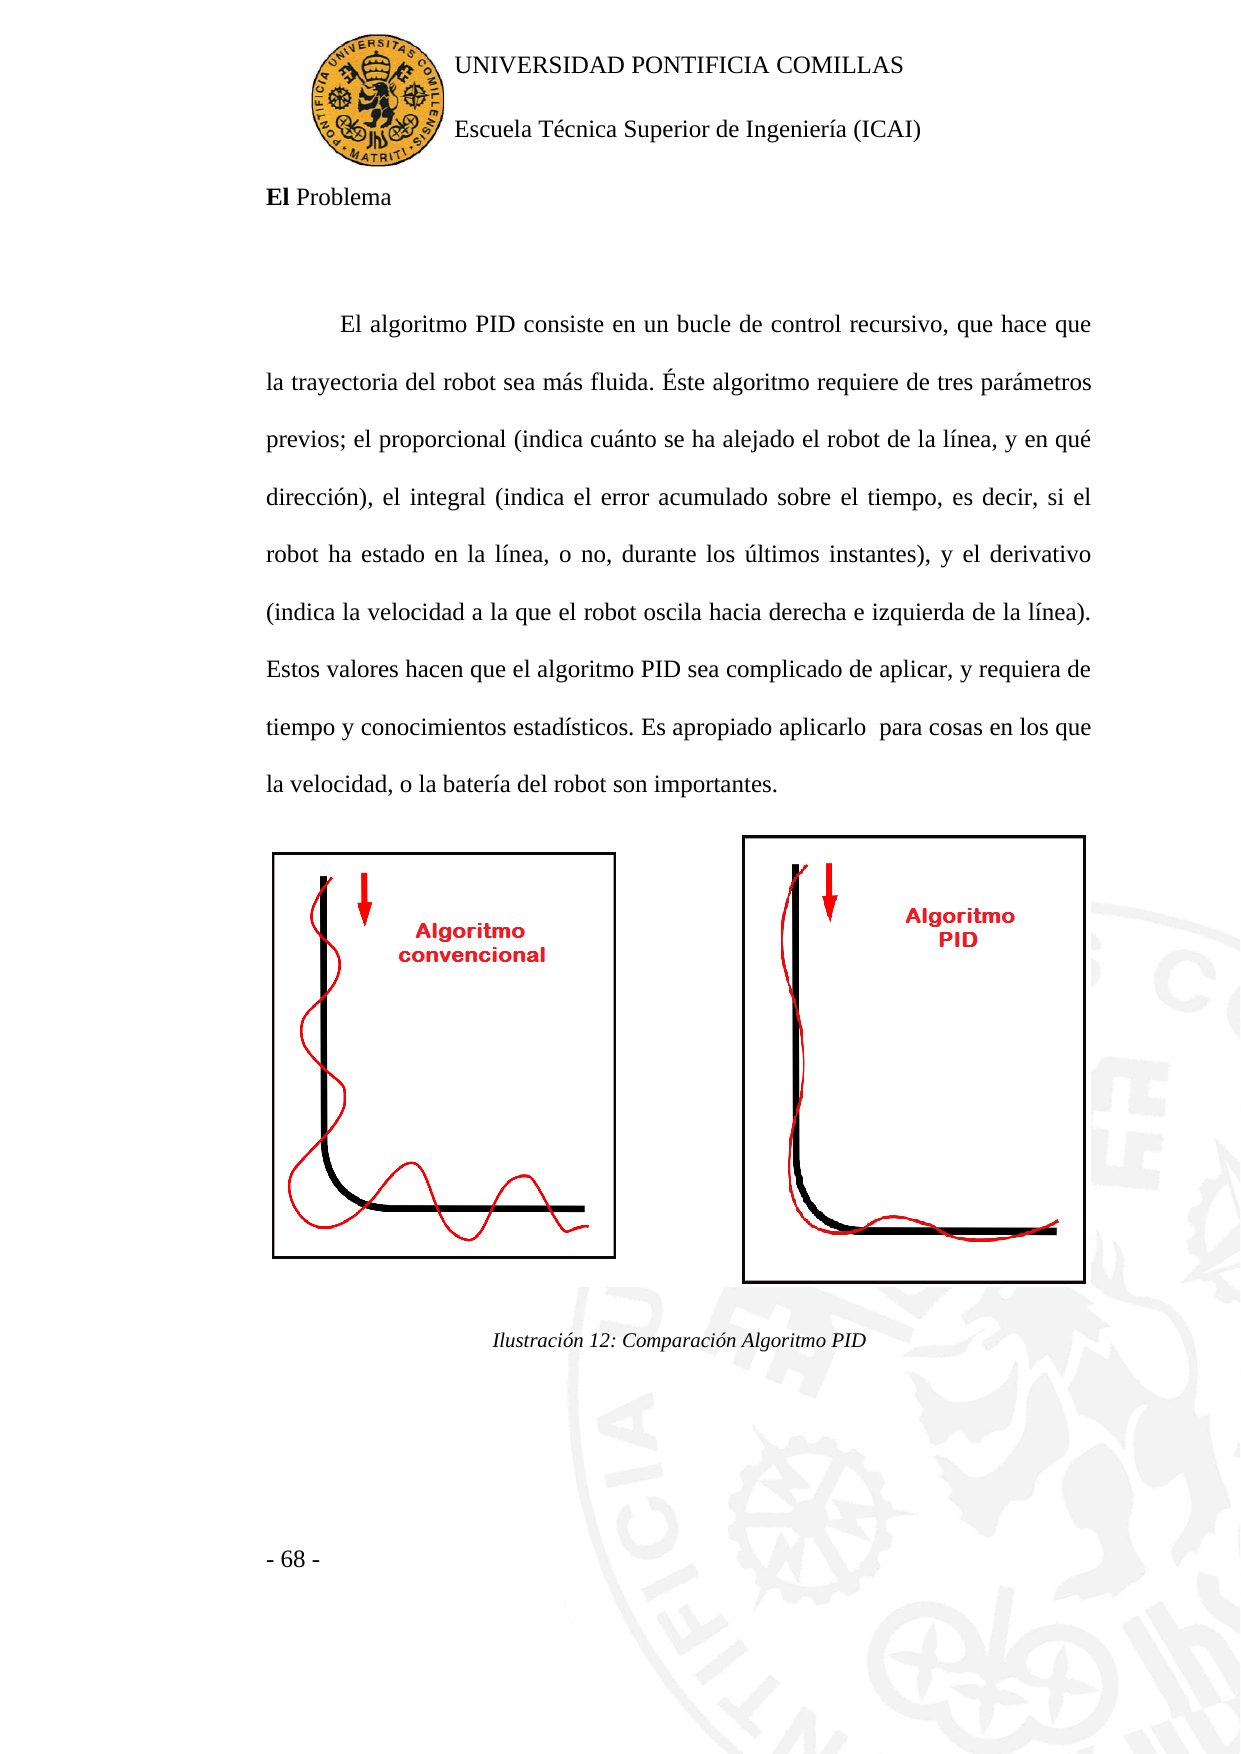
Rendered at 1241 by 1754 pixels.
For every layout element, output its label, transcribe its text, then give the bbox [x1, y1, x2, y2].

text El algoritmo PID consiste en un bucle de control recursivo, que hace que la trayectoria del robot sea más fluida. Éste algoritmo requiere de tres parámetros previos; el proporcional (indica cuánto se ha alejado el robot de la línea, y en qué dirección), el integral (indica el error acumulado sobre el tiempo, es decir, si el robot ha estado en la línea, o no, durante los últimos instantes), y el derivativo (indica la velocidad a la que el robot oscila hacia derecha e izquierda de la línea). Estos valores hacen que el algoritmo PID sea complicado de aplicar, y requiera de tiempo y conocimientos estadísticos. Es apropiado aplicarlo para cosas en los que la velocidad, o la batería del robot son importantes. [266, 309, 1092, 798]
picture [265, 757, 1241, 1754]
